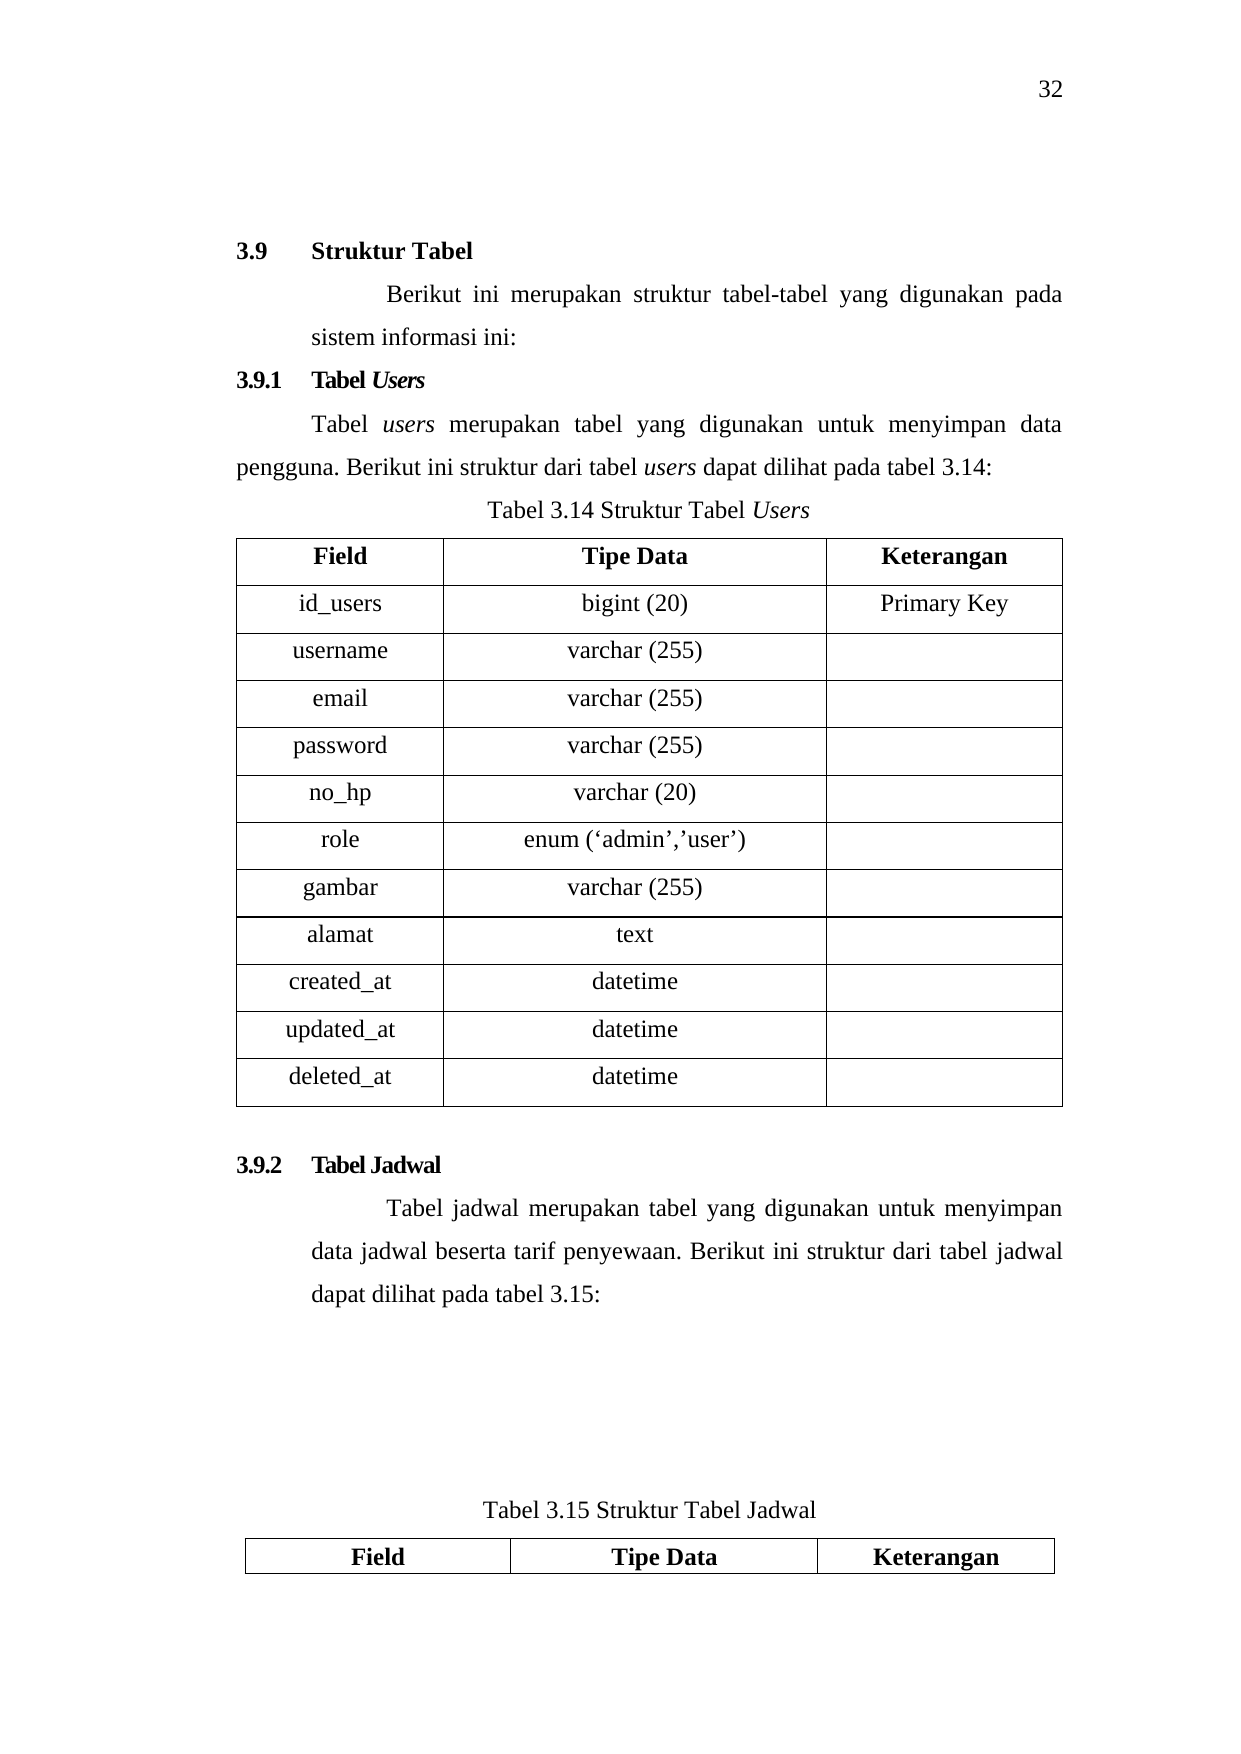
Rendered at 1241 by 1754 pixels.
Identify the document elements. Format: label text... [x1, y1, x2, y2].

table_cell varchar (255) [444, 870, 826, 916]
table_cell updated_at [237, 1012, 443, 1058]
table_cell [827, 965, 1062, 1011]
table_cell text [444, 918, 826, 964]
table_cell no_hp [237, 776, 443, 822]
text Tabel users merupakan tabel yang digunakan untuk menyimpan data pengguna. Berikut ini struktur dari tabel users dapat dilihat pada tabel 3.14: [236, 409, 1063, 481]
table_cell id_users [237, 586, 443, 633]
text Berikut ini merupakan struktur tabel-tabel yang digunakan pada sistem informasi ini: [311, 279, 1063, 351]
table_cell [827, 634, 1062, 680]
title 3.9.2 Tabel Jadwal [236, 1150, 1063, 1178]
table_cell Primary Key [827, 586, 1062, 633]
table_header Tipe Data [511, 1539, 817, 1573]
text Tabel 3.14 Struktur Tabel Users [236, 495, 1063, 524]
table_cell varchar (255) [444, 634, 826, 680]
table_cell varchar (20) [444, 776, 826, 822]
table_cell [827, 776, 1062, 822]
table_cell gambar [237, 870, 443, 916]
table_cell [827, 1012, 1062, 1058]
table_header Keterangan [818, 1539, 1054, 1573]
table_cell [827, 728, 1062, 774]
table_cell password [237, 728, 443, 774]
table_cell email [237, 681, 443, 727]
table_cell [827, 918, 1062, 964]
table_cell datetime [444, 1059, 826, 1106]
table_cell username [237, 634, 443, 680]
table_cell created_at [237, 965, 443, 1011]
table_header Field [237, 539, 443, 585]
table_header Tipe Data [444, 539, 826, 585]
text Tabel 3.15 Struktur Tabel Jadwal [236, 1495, 1063, 1523]
table_cell [827, 823, 1062, 869]
table_header Field [246, 1539, 510, 1573]
table_cell deleted_at [237, 1059, 443, 1106]
subtitle 3.9 Struktur Tabel [236, 236, 1063, 265]
text Tabel jadwal merupakan tabel yang digunakan untuk menyimpan data jadwal beserta tarif penyewaan. Berikut ini struktur dari tabel jadwal dapat dilihat pada tabel 3.15: [311, 1193, 1063, 1308]
table_cell [827, 681, 1062, 727]
table_cell alamat [237, 918, 443, 964]
table_cell [827, 870, 1062, 916]
title 3.9.1 Tabel Users [236, 366, 1063, 394]
table_cell enum (‘admin’,’user’) [444, 823, 826, 869]
table_cell role [237, 823, 443, 869]
table_cell datetime [444, 1012, 826, 1058]
table_cell datetime [444, 965, 826, 1011]
table_cell varchar (255) [444, 681, 826, 727]
table_header Keterangan [827, 539, 1062, 585]
table_cell [827, 1059, 1062, 1106]
table_cell varchar (255) [444, 728, 826, 774]
table_cell bigint (20) [444, 586, 826, 633]
